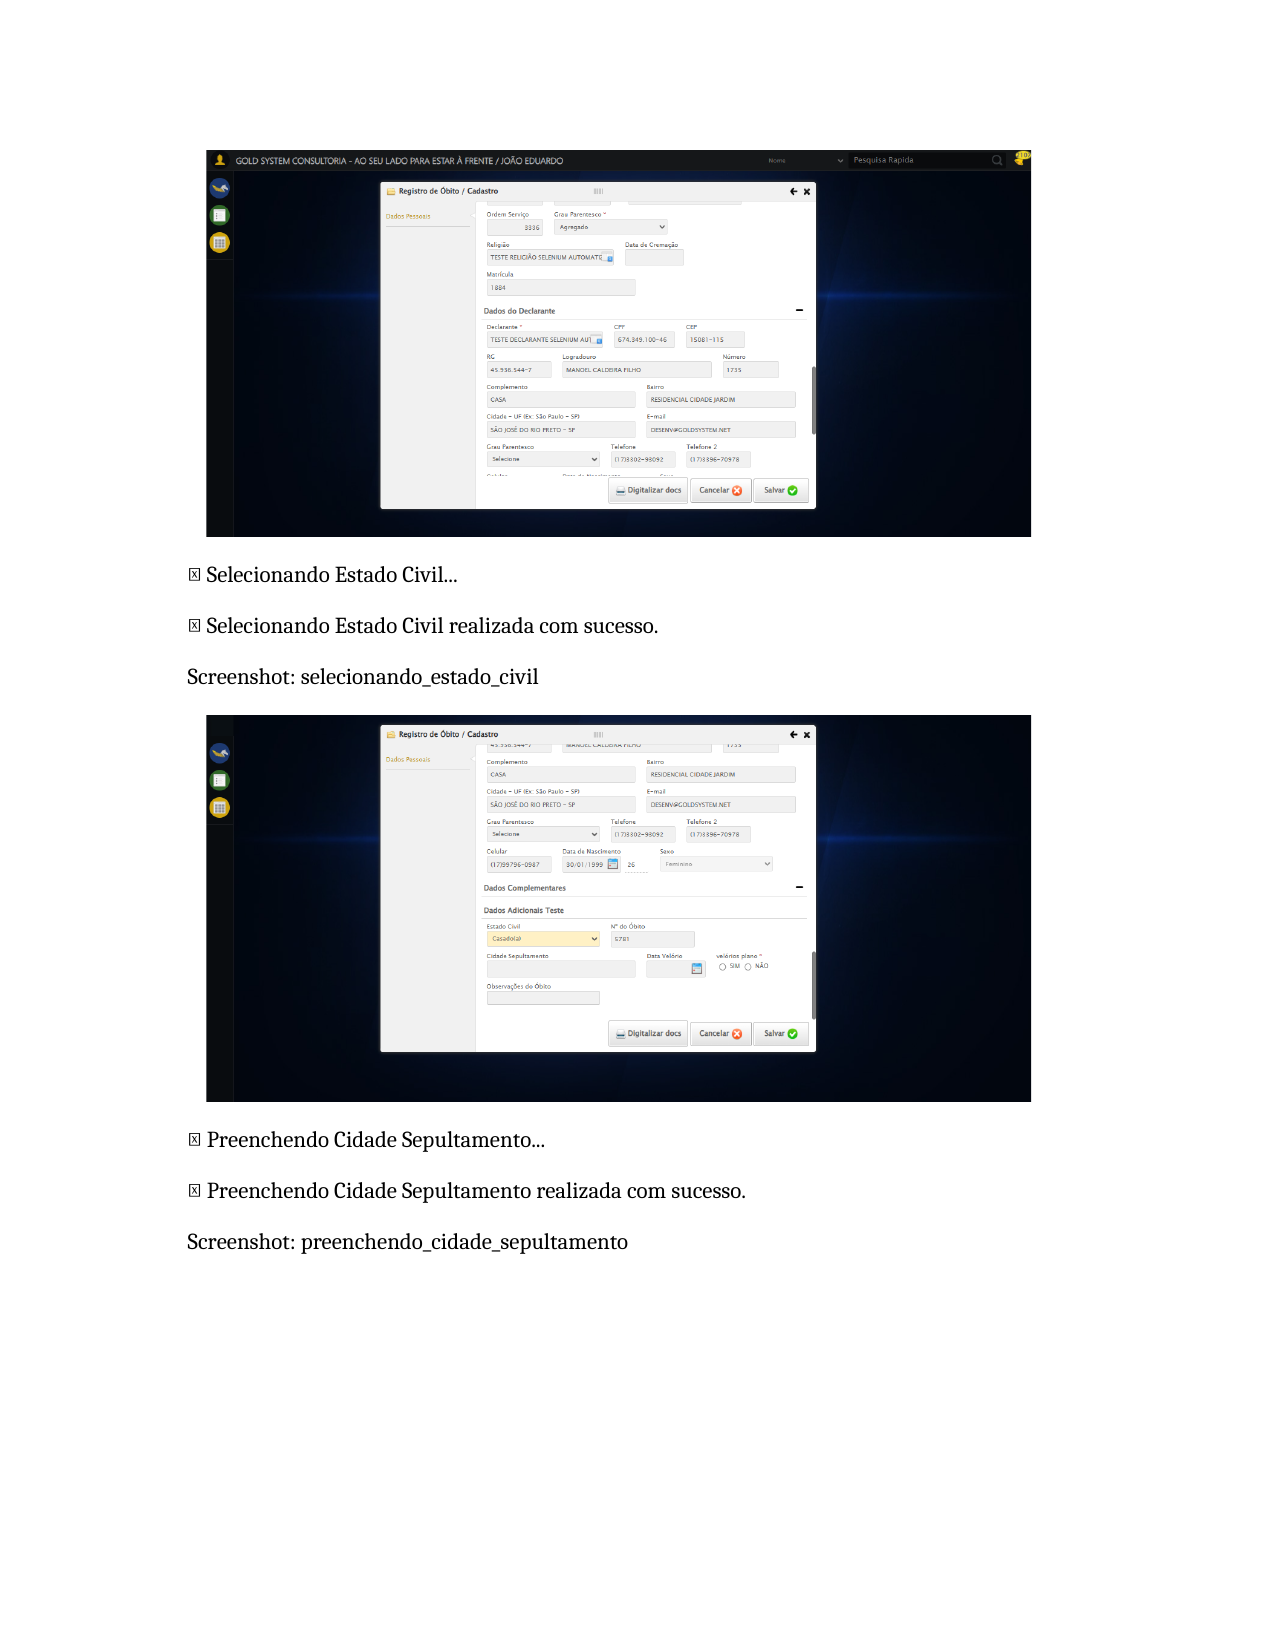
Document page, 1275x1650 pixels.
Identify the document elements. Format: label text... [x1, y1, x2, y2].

text ✅ Preenchendo Cidade Sepultamento realizada com sucesso. [187, 1178, 1087, 1204]
text Screenshot: preenchendo_cidade_sepultamento [187, 1229, 1087, 1255]
picture [206, 715, 1032, 1102]
picture [206, 150, 1032, 537]
text Screenshot: selecionando_estado_civil [187, 664, 1087, 690]
text ✅ Selecionando Estado Civil realizada com sucesso. [187, 613, 1087, 639]
text 🔄 Preenchendo Cidade Sepultamento... [187, 1127, 1087, 1153]
text 🔄 Selecionando Estado Civil... [187, 562, 1087, 588]
